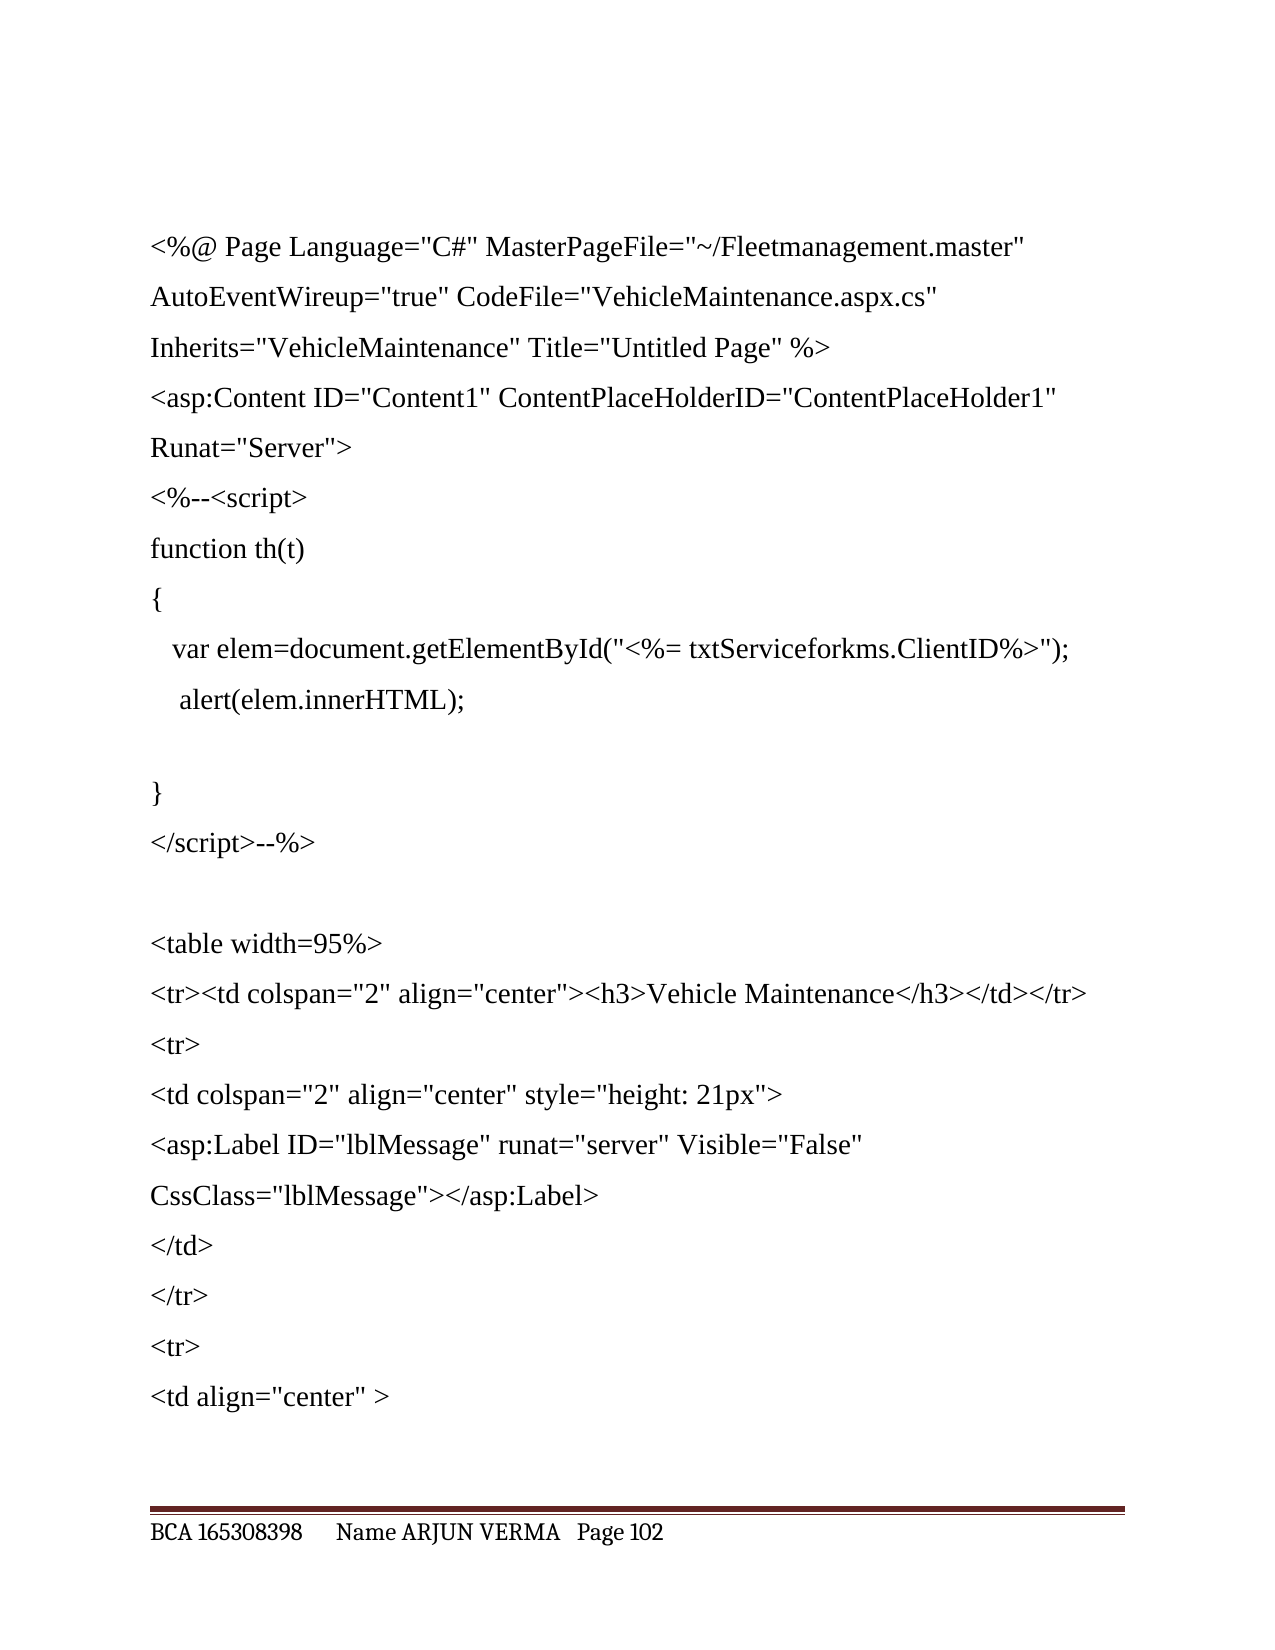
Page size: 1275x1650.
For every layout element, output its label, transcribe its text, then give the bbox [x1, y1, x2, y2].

text <asp:Content ID="Content1" ContentPlaceHolderID="ContentPlaceHolder1" Runat="Server"> [150, 380, 1125, 464]
text { [150, 581, 1125, 615]
text <table width=95%> [150, 926, 1125, 960]
text } [150, 775, 1125, 809]
text </script>--%> [150, 826, 1125, 859]
text <%@ Page Language="C#" MasterPageFile="~/Fleetmanagement.master" AutoEventWireup="true" CodeFile="VehicleMaintenance.aspx.cs" Inherits="VehicleMaintenance" Title="Untitled Page" %> [150, 229, 1125, 363]
text alert(elem.innerHTML); [150, 682, 1125, 715]
text <asp:Label ID="lblMessage" runat="server" Visible="False" CssClass="lblMessage"></asp:Label> [150, 1127, 1125, 1211]
text <td colspan="2" align="center" style="height: 21px"> [150, 1077, 1125, 1111]
text <tr> [150, 1027, 1125, 1060]
text </tr> [150, 1278, 1125, 1312]
text function th(t) [150, 531, 1125, 564]
text <tr> [150, 1329, 1125, 1362]
text <td align="center" > [150, 1379, 1125, 1413]
text <tr><td colspan="2" align="center"><h3>Vehicle Maintenance</h3></td></tr> [150, 977, 1125, 1010]
text var elem=document.getElementById("<%= txtServiceforkms.ClientID%>"); [150, 632, 1125, 665]
text </td> [150, 1228, 1125, 1262]
text <%--<script> [150, 481, 1125, 514]
